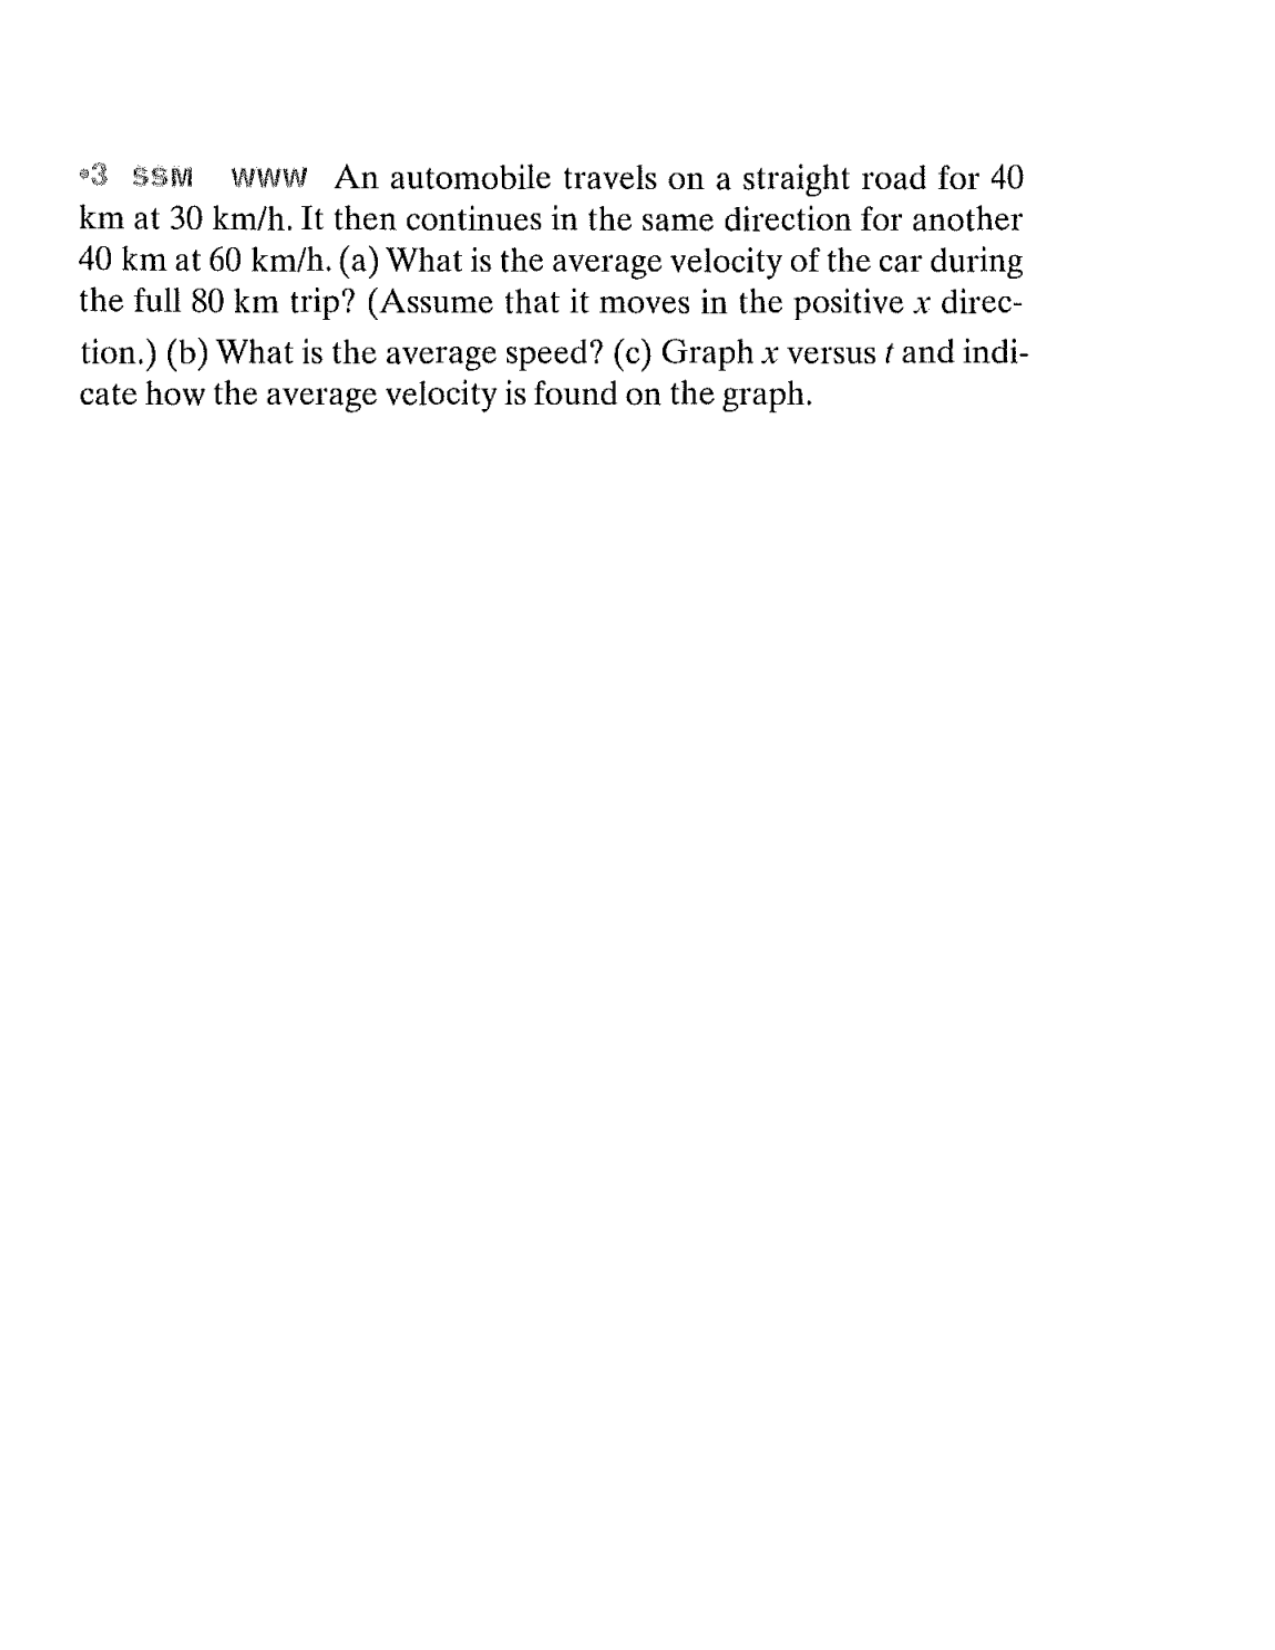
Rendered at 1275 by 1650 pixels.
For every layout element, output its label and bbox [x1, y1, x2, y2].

picture [60, 321, 1035, 418]
picture [60, 150, 1035, 320]
